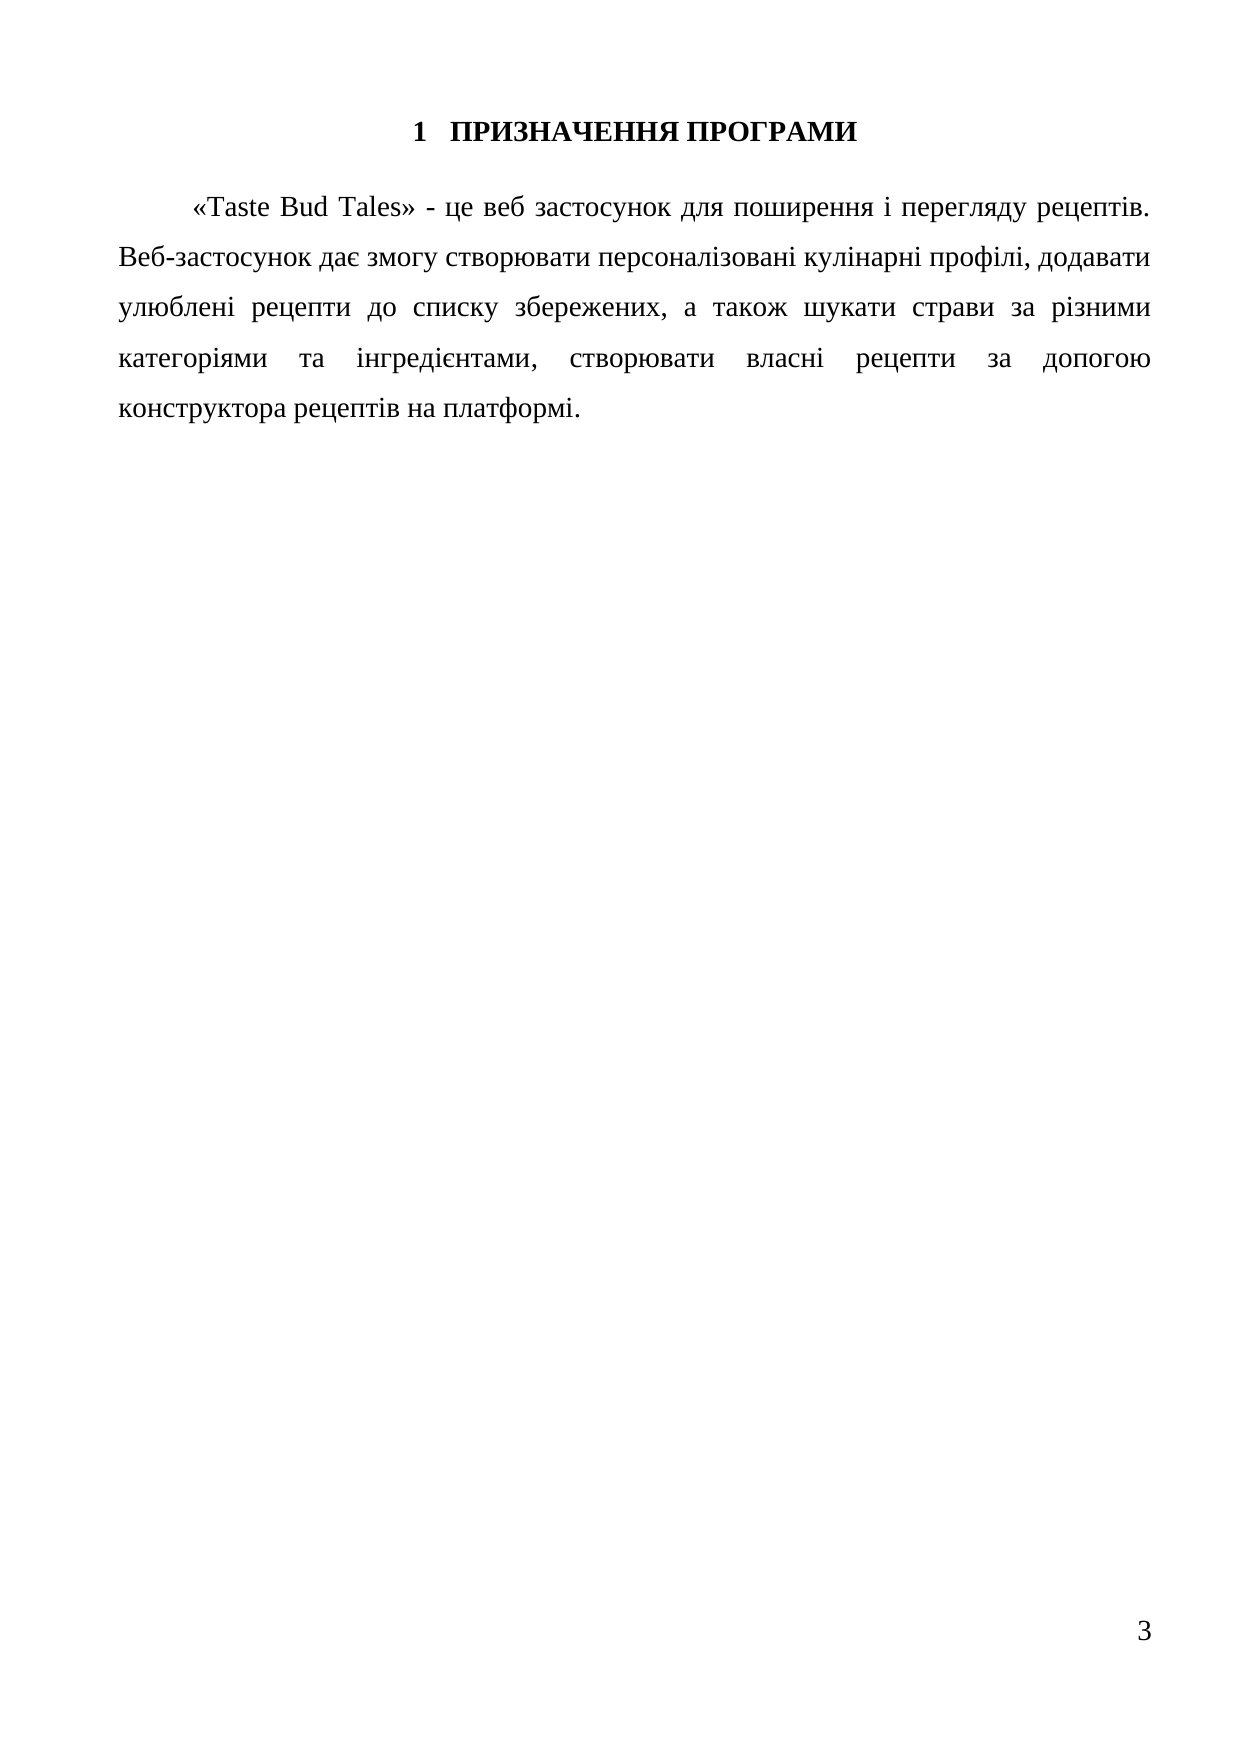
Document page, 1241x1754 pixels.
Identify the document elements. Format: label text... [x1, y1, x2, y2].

text «Taste Bud Tales» - це веб застосунок для поширення і перегляду рецептів. Веб-застосунок дає змогу створювати персоналізовані кулінарні профілі, додавати улюблені рецепти до списку збережених, а також шукати страви за різними категоріями та інгредієнтами, створювати власні рецепти за допогою конструктора рецептів на платформі. [118, 189, 1152, 424]
subtitle Призначення програми [118, 114, 1152, 147]
